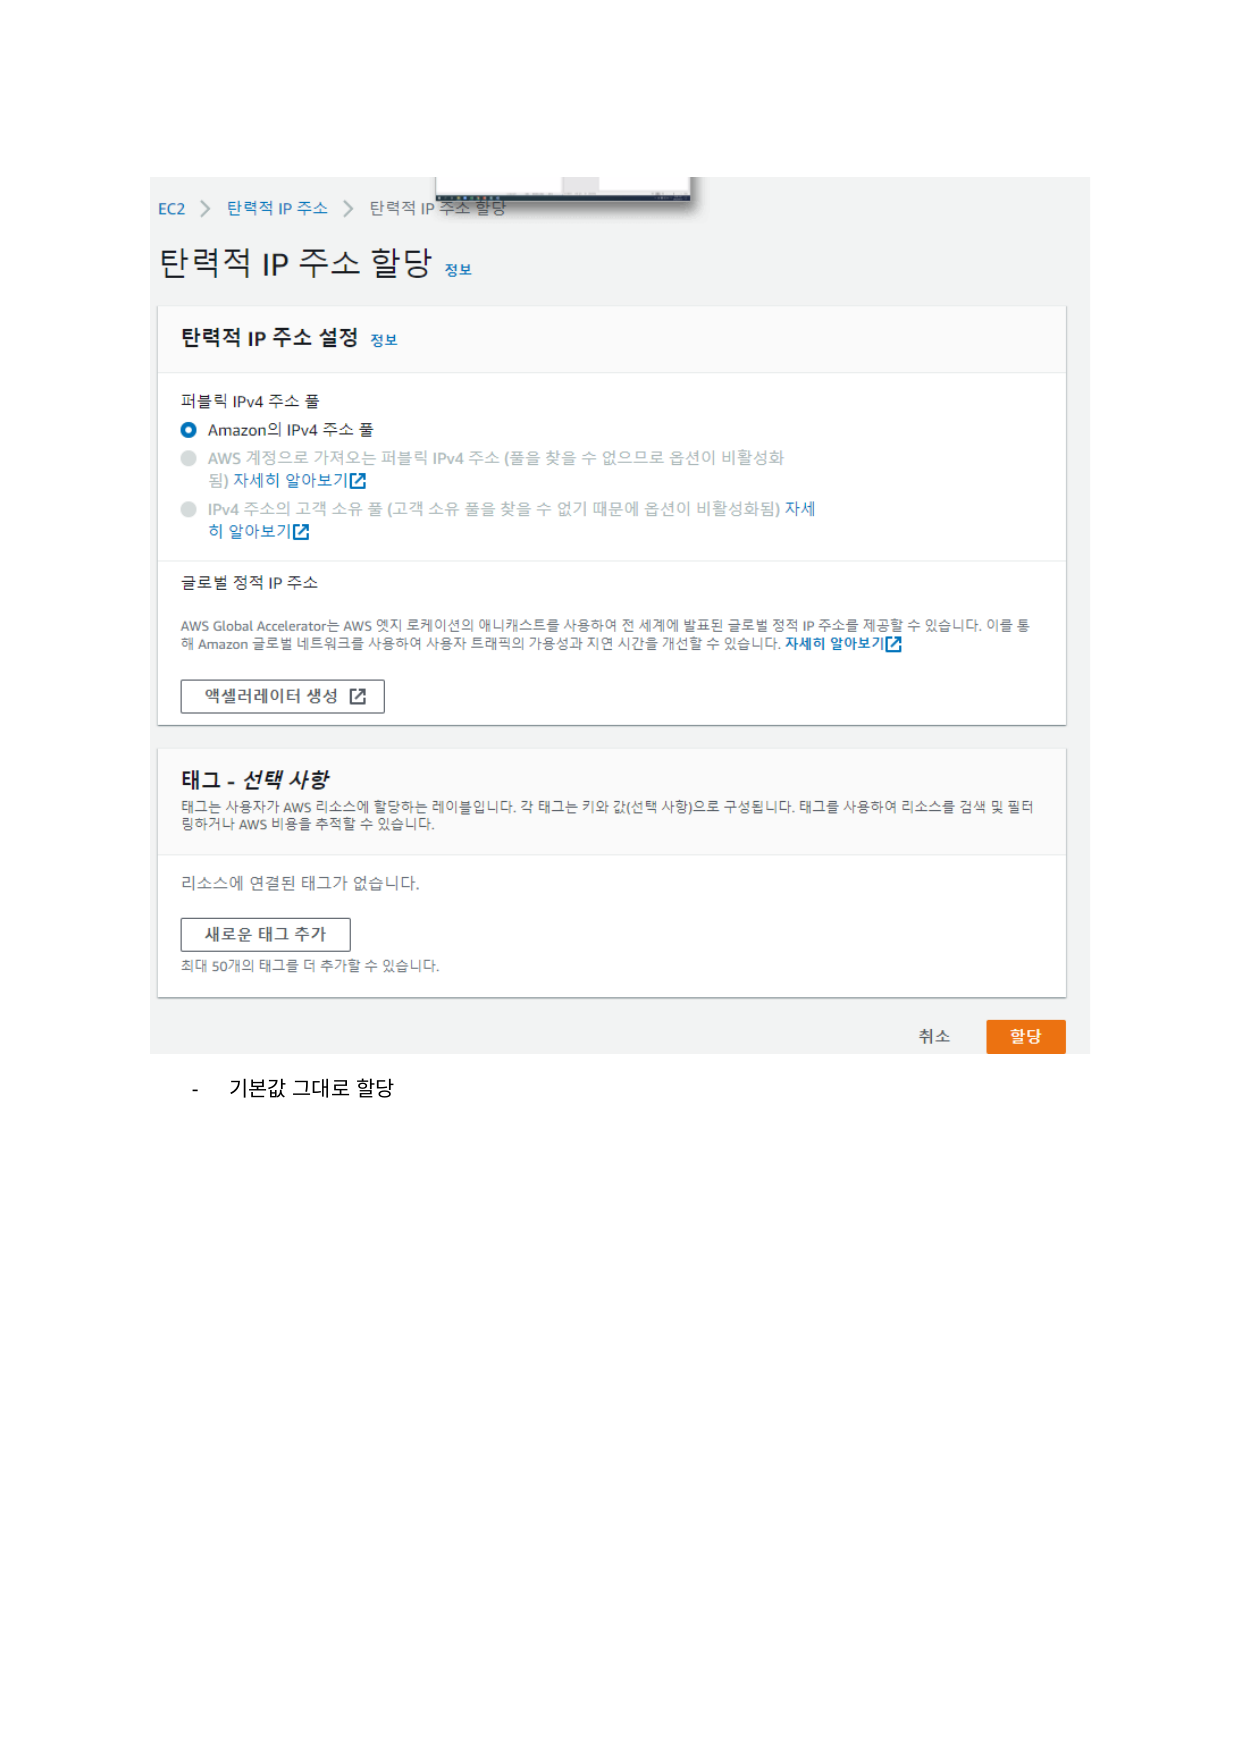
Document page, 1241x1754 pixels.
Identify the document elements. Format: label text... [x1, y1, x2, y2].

picture [150, 177, 1091, 1054]
list 기본값 그대로 할당 [192, 1073, 1090, 1103]
